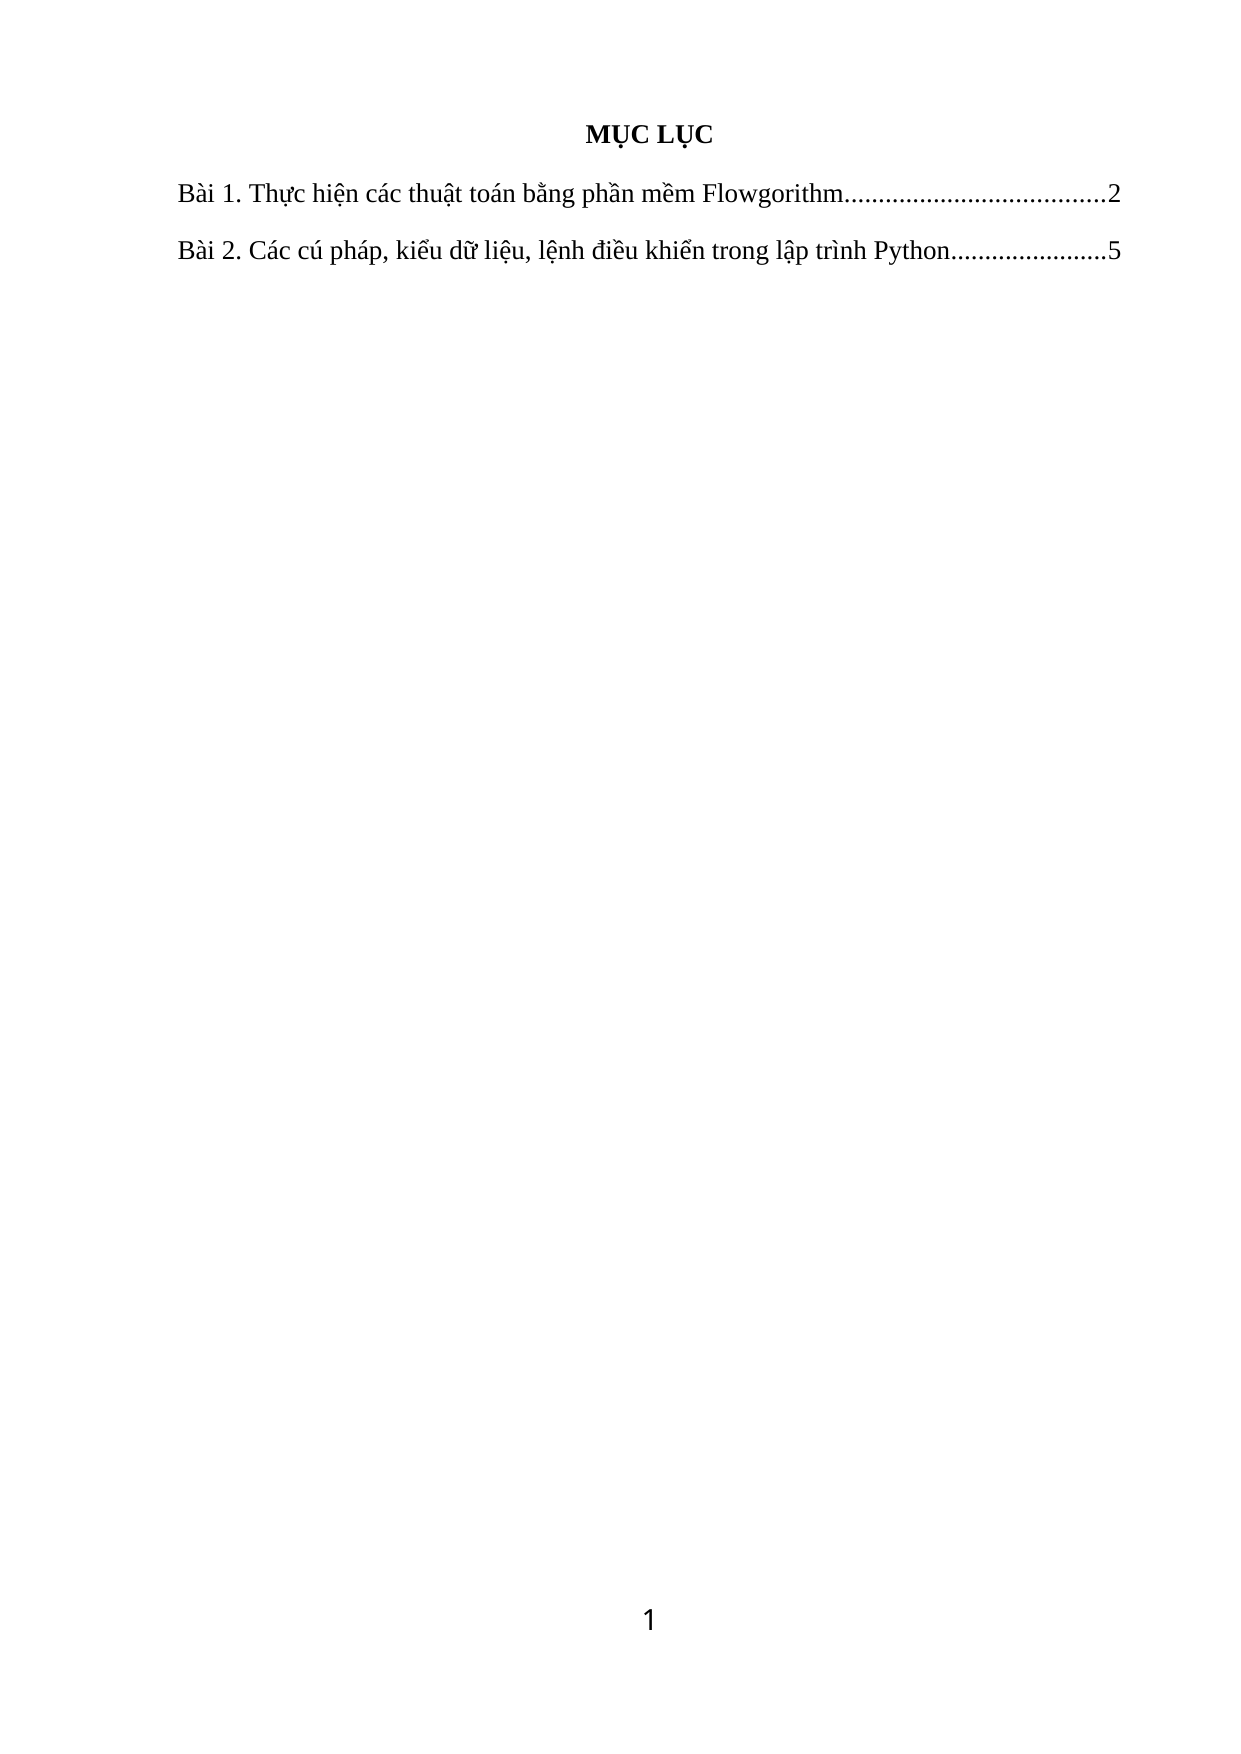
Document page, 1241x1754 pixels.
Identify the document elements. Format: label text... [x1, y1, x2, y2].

text Bài 1. Thực hiện các thuật toán bằng phần mềm Flowgorithm 2 [177, 177, 1122, 208]
text Bài 2. Các cú pháp, kiểu dữ liệu, lệnh điều khiển trong lập trình Python 5 [177, 234, 1122, 265]
text MỤC LỤC [177, 118, 1122, 149]
